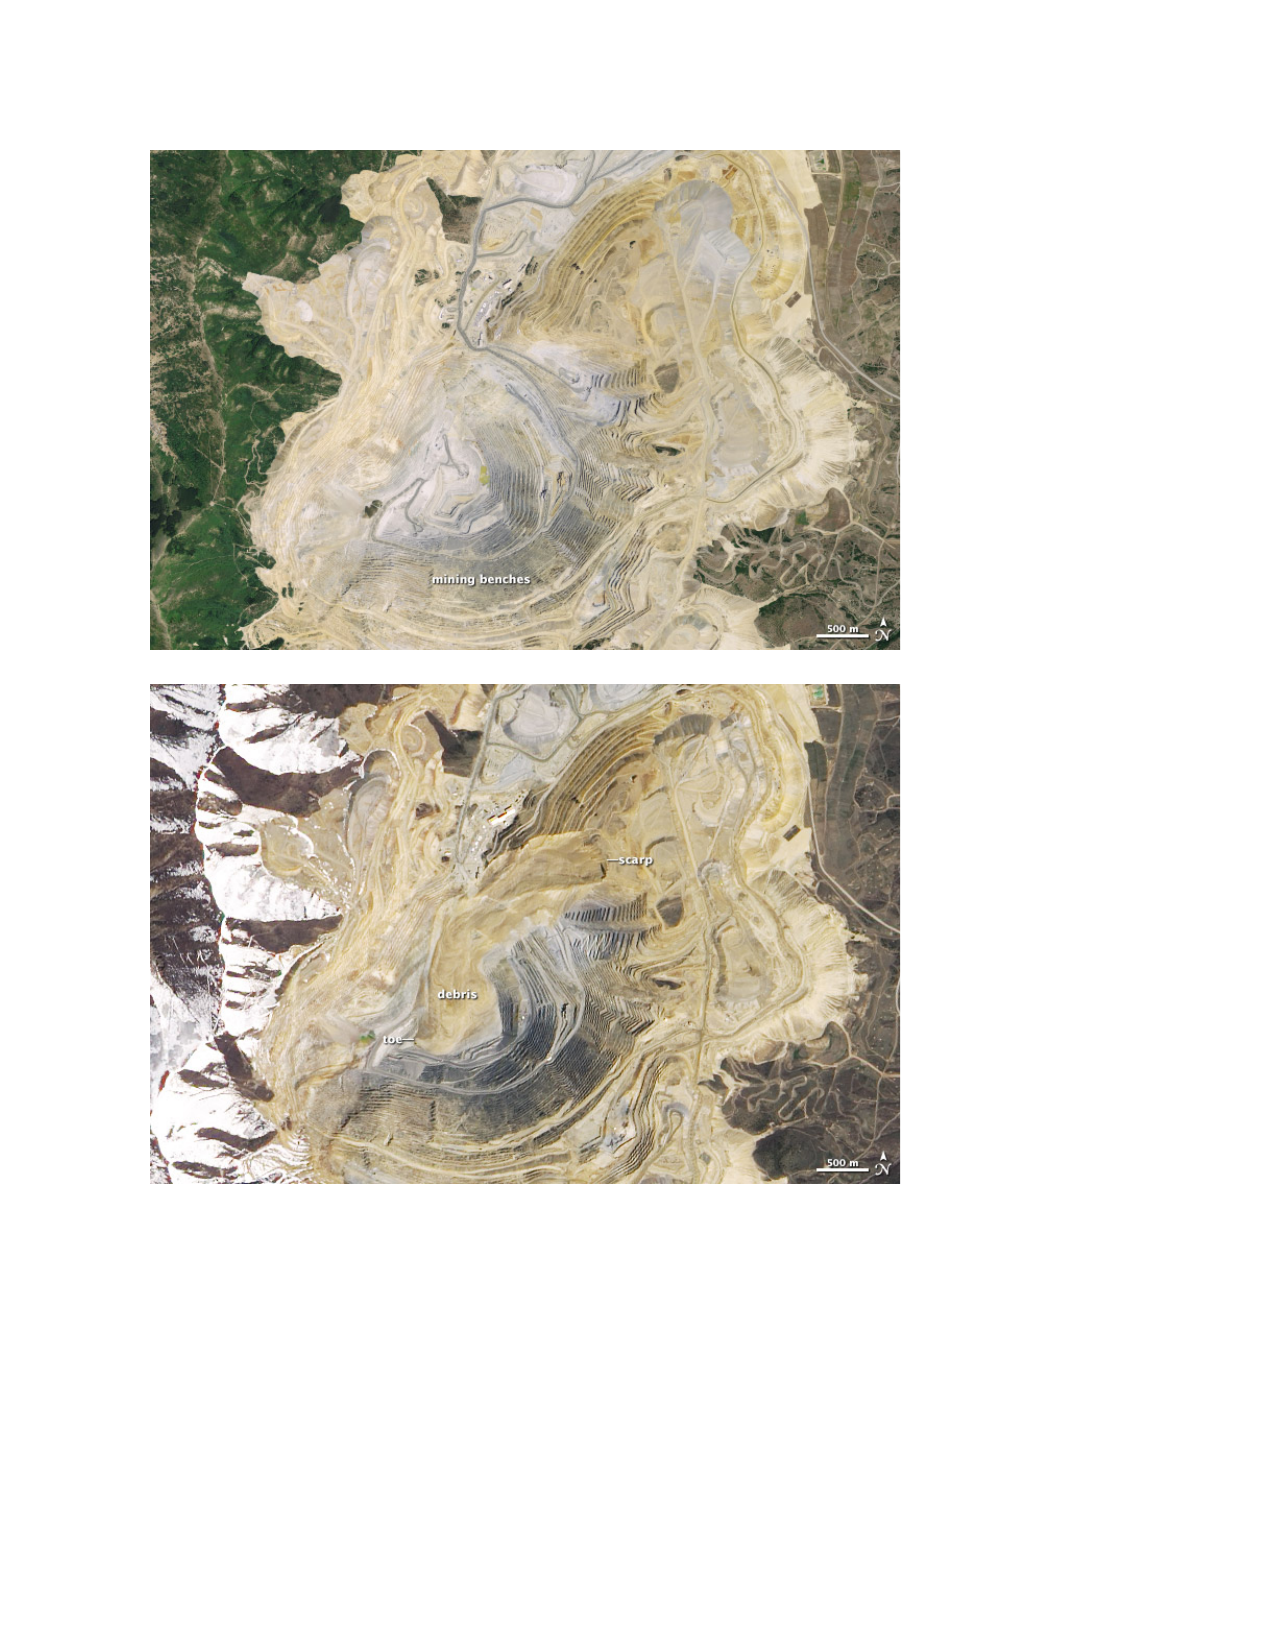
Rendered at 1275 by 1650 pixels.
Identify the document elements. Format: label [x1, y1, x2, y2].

picture [150, 684, 901, 1184]
picture [150, 150, 901, 650]
